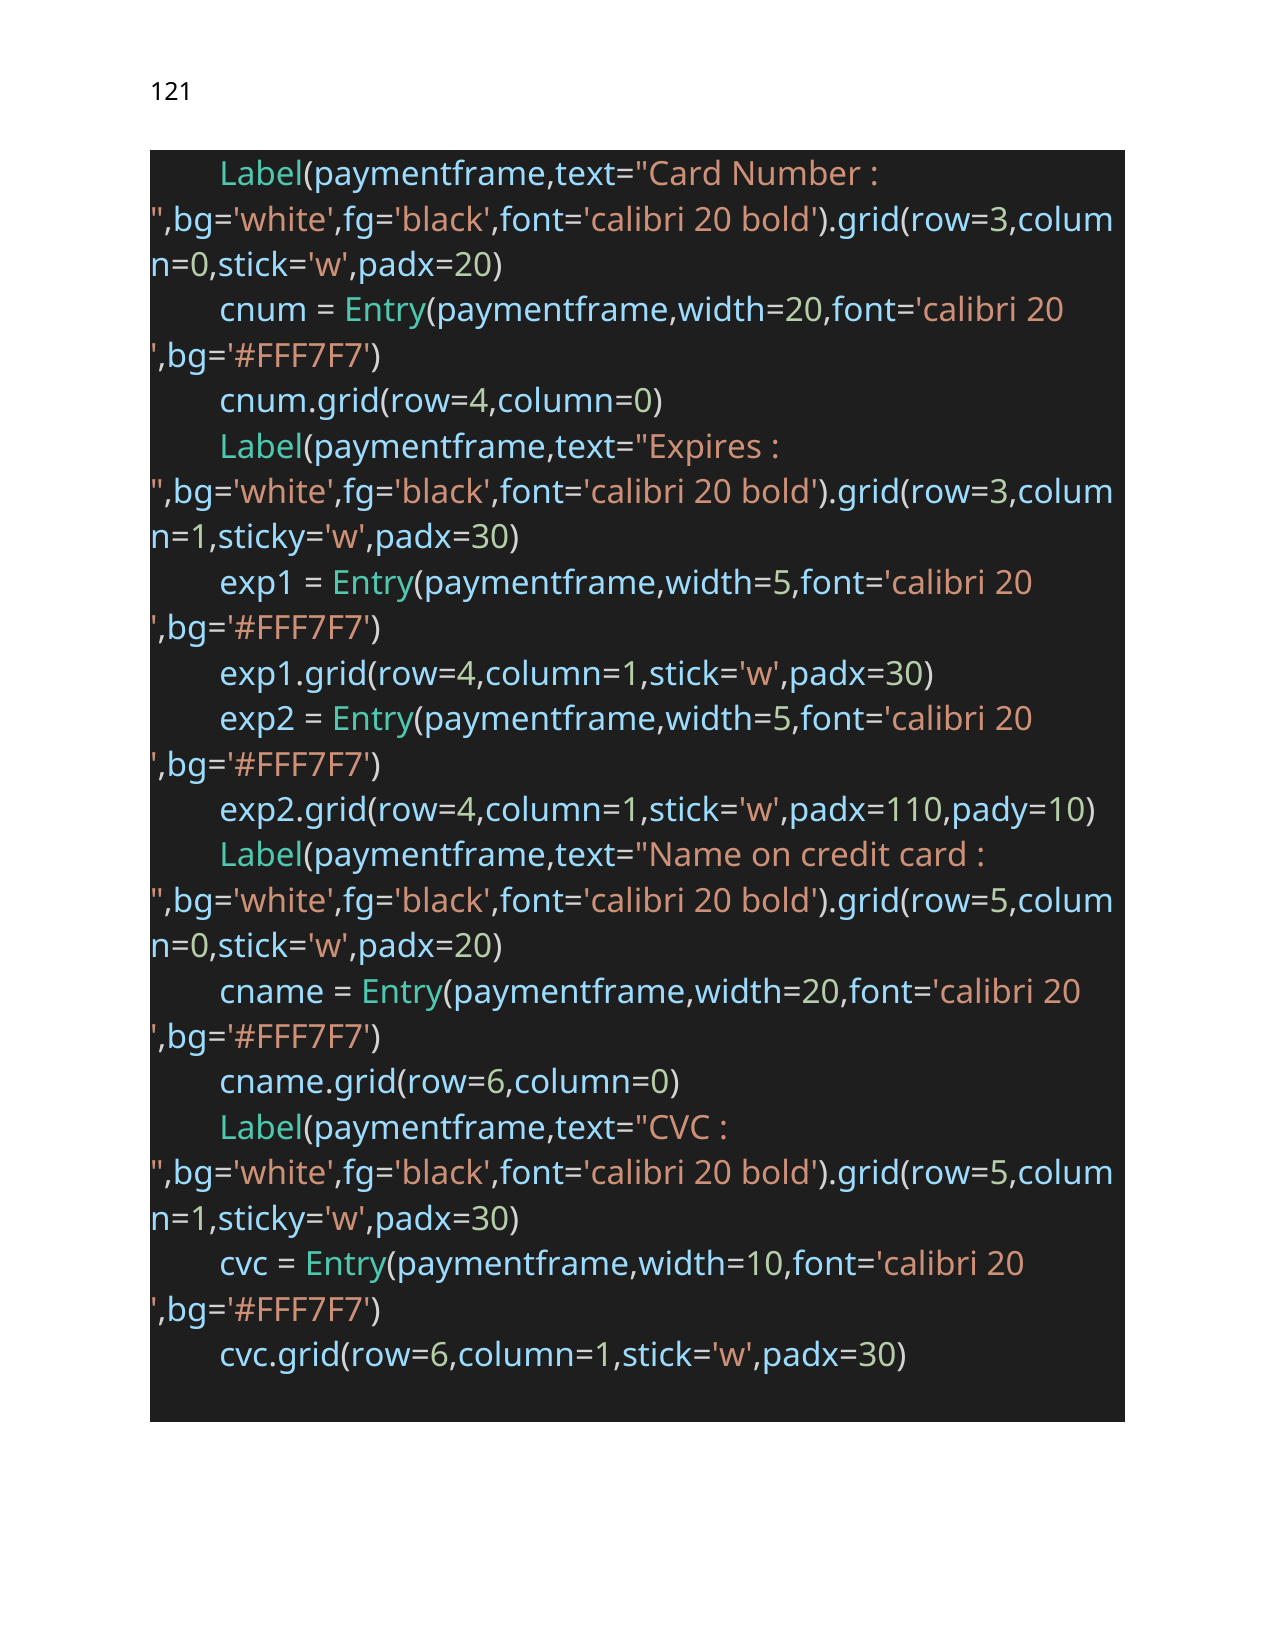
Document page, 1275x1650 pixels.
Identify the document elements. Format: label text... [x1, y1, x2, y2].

text cvc.grid(row=6,column=1,stick='w',padx=30) [150, 1331, 1125, 1376]
text Label(paymentframe,text="Expires : ",bg='white',fg='black',font='calibri 20 bold').grid(row=3,column=1,sticky='w',padx=30) [150, 422, 1125, 559]
text cname = Entry(paymentframe,width=20,font='calibri 20',bg='#FFF7F7') [150, 967, 1125, 1058]
text exp2 = Entry(paymentframe,width=5,font='calibri 20',bg='#FFF7F7') [150, 695, 1125, 786]
text exp2.grid(row=4,column=1,stick='w',padx=110,pady=10) [150, 786, 1125, 831]
text cvc = Entry(paymentframe,width=10,font='calibri 20',bg='#FFF7F7') [150, 1240, 1125, 1331]
text Label(paymentframe,text="Name on credit card : ",bg='white',fg='black',font='calibri 20 bold').grid(row=5,column=0,stick='w',padx=20) [150, 831, 1125, 967]
text exp1 = Entry(paymentframe,width=5,font='calibri 20',bg='#FFF7F7') [150, 559, 1125, 649]
text cnum.grid(row=4,column=0) [150, 377, 1125, 422]
text Label(paymentframe,text="CVC : ",bg='white',fg='black',font='calibri 20 bold').grid(row=5,column=1,sticky='w',padx=30) [150, 1104, 1125, 1240]
text cname.grid(row=6,column=0) [150, 1058, 1125, 1104]
text Label(paymentframe,text="Card Number : ",bg='white',fg='black',font='calibri 20 bold').grid(row=3,column=0,stick='w',padx=20) [150, 150, 1125, 286]
text exp1.grid(row=4,column=1,stick='w',padx=30) [150, 649, 1125, 695]
text cnum = Entry(paymentframe,width=20,font='calibri 20',bg='#FFF7F7') [150, 286, 1125, 377]
